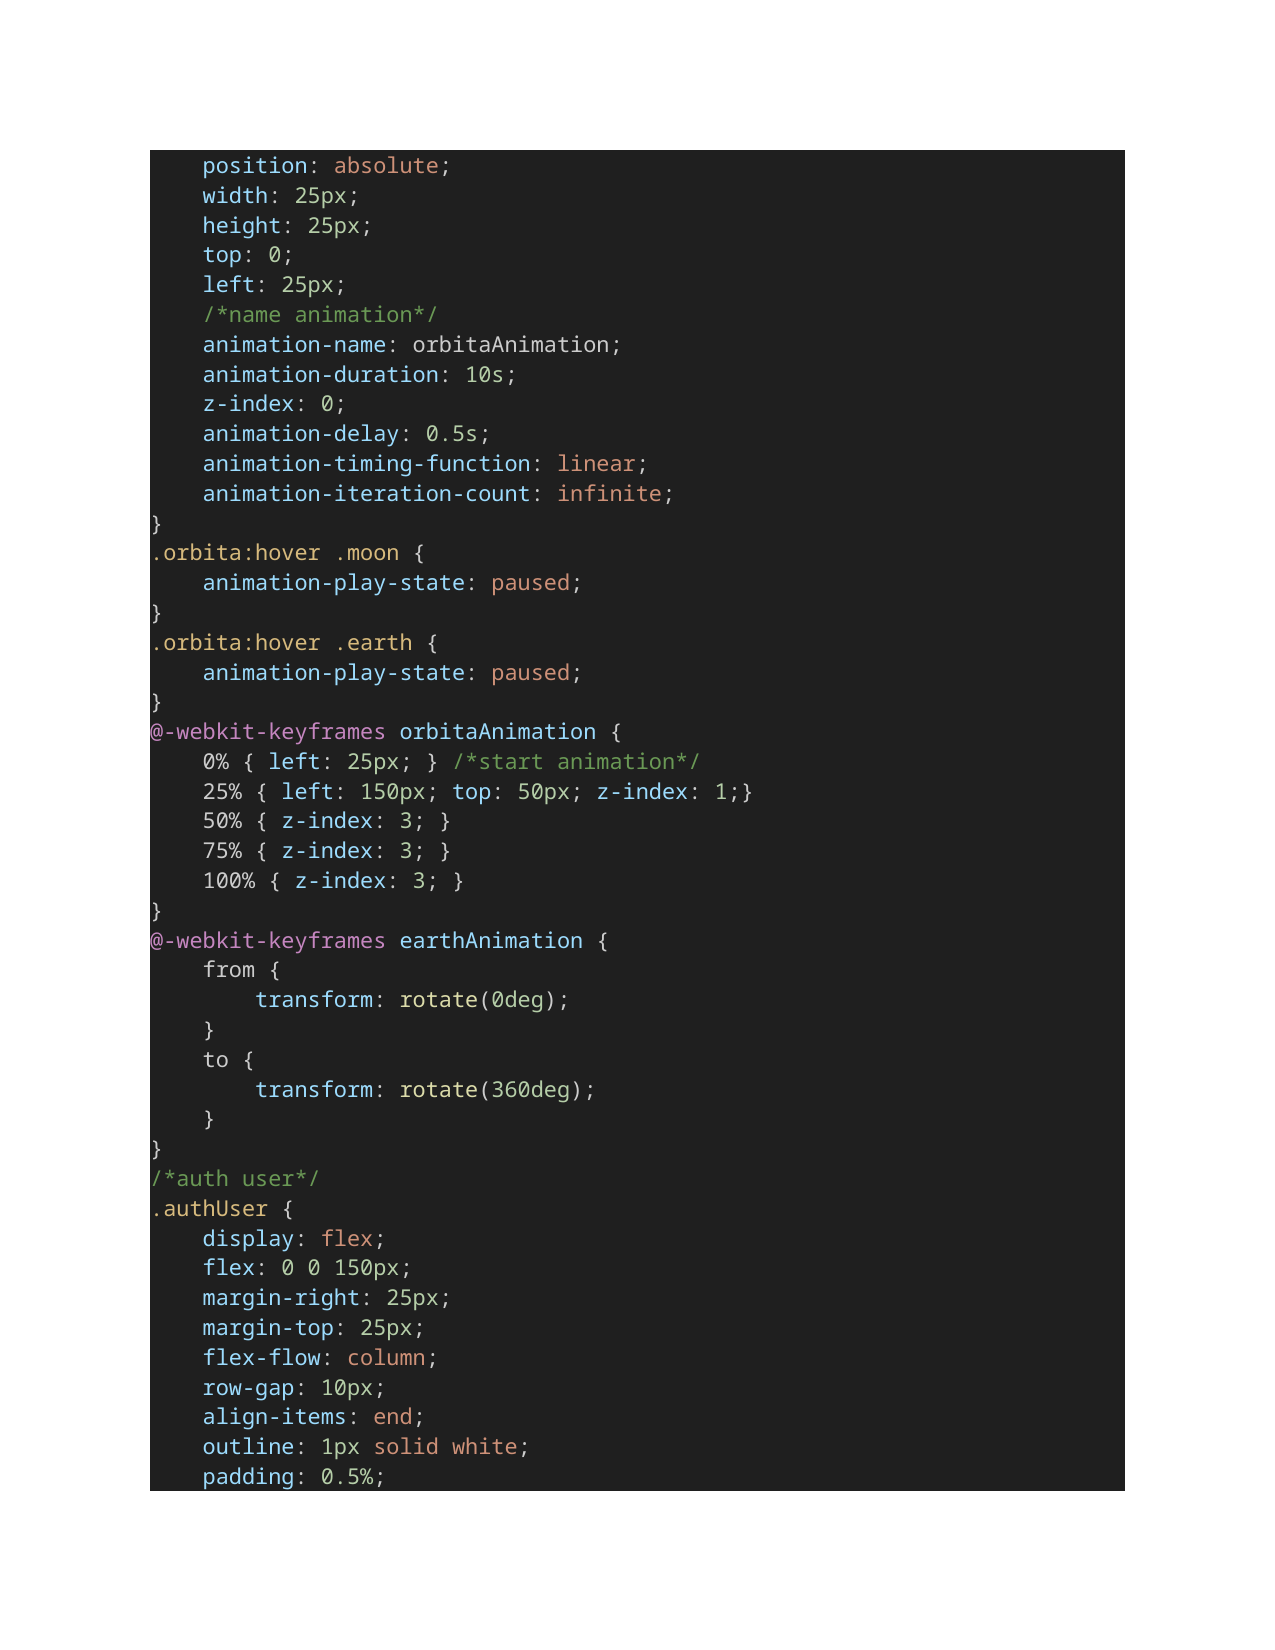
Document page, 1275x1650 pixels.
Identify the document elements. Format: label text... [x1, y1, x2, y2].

text .orbita:hover .earth { [150, 627, 1125, 656]
text } [150, 507, 1125, 537]
text animation-delay: 0.5s; [150, 418, 1125, 448]
text @-webkit-keyframes earthAnimation { [150, 924, 1125, 954]
text row-gap: 10px; [150, 1371, 1125, 1401]
text position: absolute; [150, 150, 1125, 180]
text transform: rotate(360deg); [150, 1073, 1125, 1103]
text to { [150, 1044, 1125, 1073]
text } [150, 597, 1125, 627]
text 100% { z-index: 3; } [150, 865, 1125, 895]
text } [150, 686, 1125, 716]
text padding: 0.5%; [150, 1461, 1125, 1491]
text 0% { left: 25px; } /*start animation*/ [150, 746, 1125, 776]
text left: 25px; [150, 269, 1125, 299]
text flex: 0 0 150px; [150, 1252, 1125, 1282]
text /*name animation*/ [150, 299, 1125, 329]
text 25% { left: 150px; top: 50px; z-index: 1;} [150, 776, 1125, 805]
text from { [150, 954, 1125, 984]
text transform: rotate(0deg); [150, 984, 1125, 1014]
text width: 25px; [150, 180, 1125, 209]
text top: 0; [150, 239, 1125, 269]
text } [150, 1103, 1125, 1133]
text animation-play-state: paused; [150, 656, 1125, 686]
text } [150, 895, 1125, 924]
text /*auth user*/ [150, 1163, 1125, 1193]
text z-index: 0; [150, 388, 1125, 418]
text .orbita:hover .moon { [150, 537, 1125, 567]
text margin-top: 25px; [150, 1312, 1125, 1342]
text 75% { z-index: 3; } [150, 835, 1125, 865]
text } [150, 1133, 1125, 1163]
text margin-right: 25px; [150, 1282, 1125, 1312]
text flex-flow: column; [150, 1342, 1125, 1371]
text animation-duration: 10s; [150, 358, 1125, 388]
text 50% { z-index: 3; } [150, 805, 1125, 835]
text height: 25px; [150, 209, 1125, 239]
text animation-timing-function: linear; [150, 448, 1125, 478]
text } [150, 1014, 1125, 1044]
text .authUser { [150, 1193, 1125, 1222]
text align-items: end; [150, 1401, 1125, 1431]
text animation-iteration-count: infinite; [150, 478, 1125, 507]
text animation-play-state: paused; [150, 567, 1125, 597]
text outline: 1px solid white; [150, 1431, 1125, 1461]
text display: flex; [150, 1222, 1125, 1252]
text @-webkit-keyframes orbitaAnimation { [150, 716, 1125, 746]
text animation-name: orbitaAnimation; [150, 329, 1125, 358]
